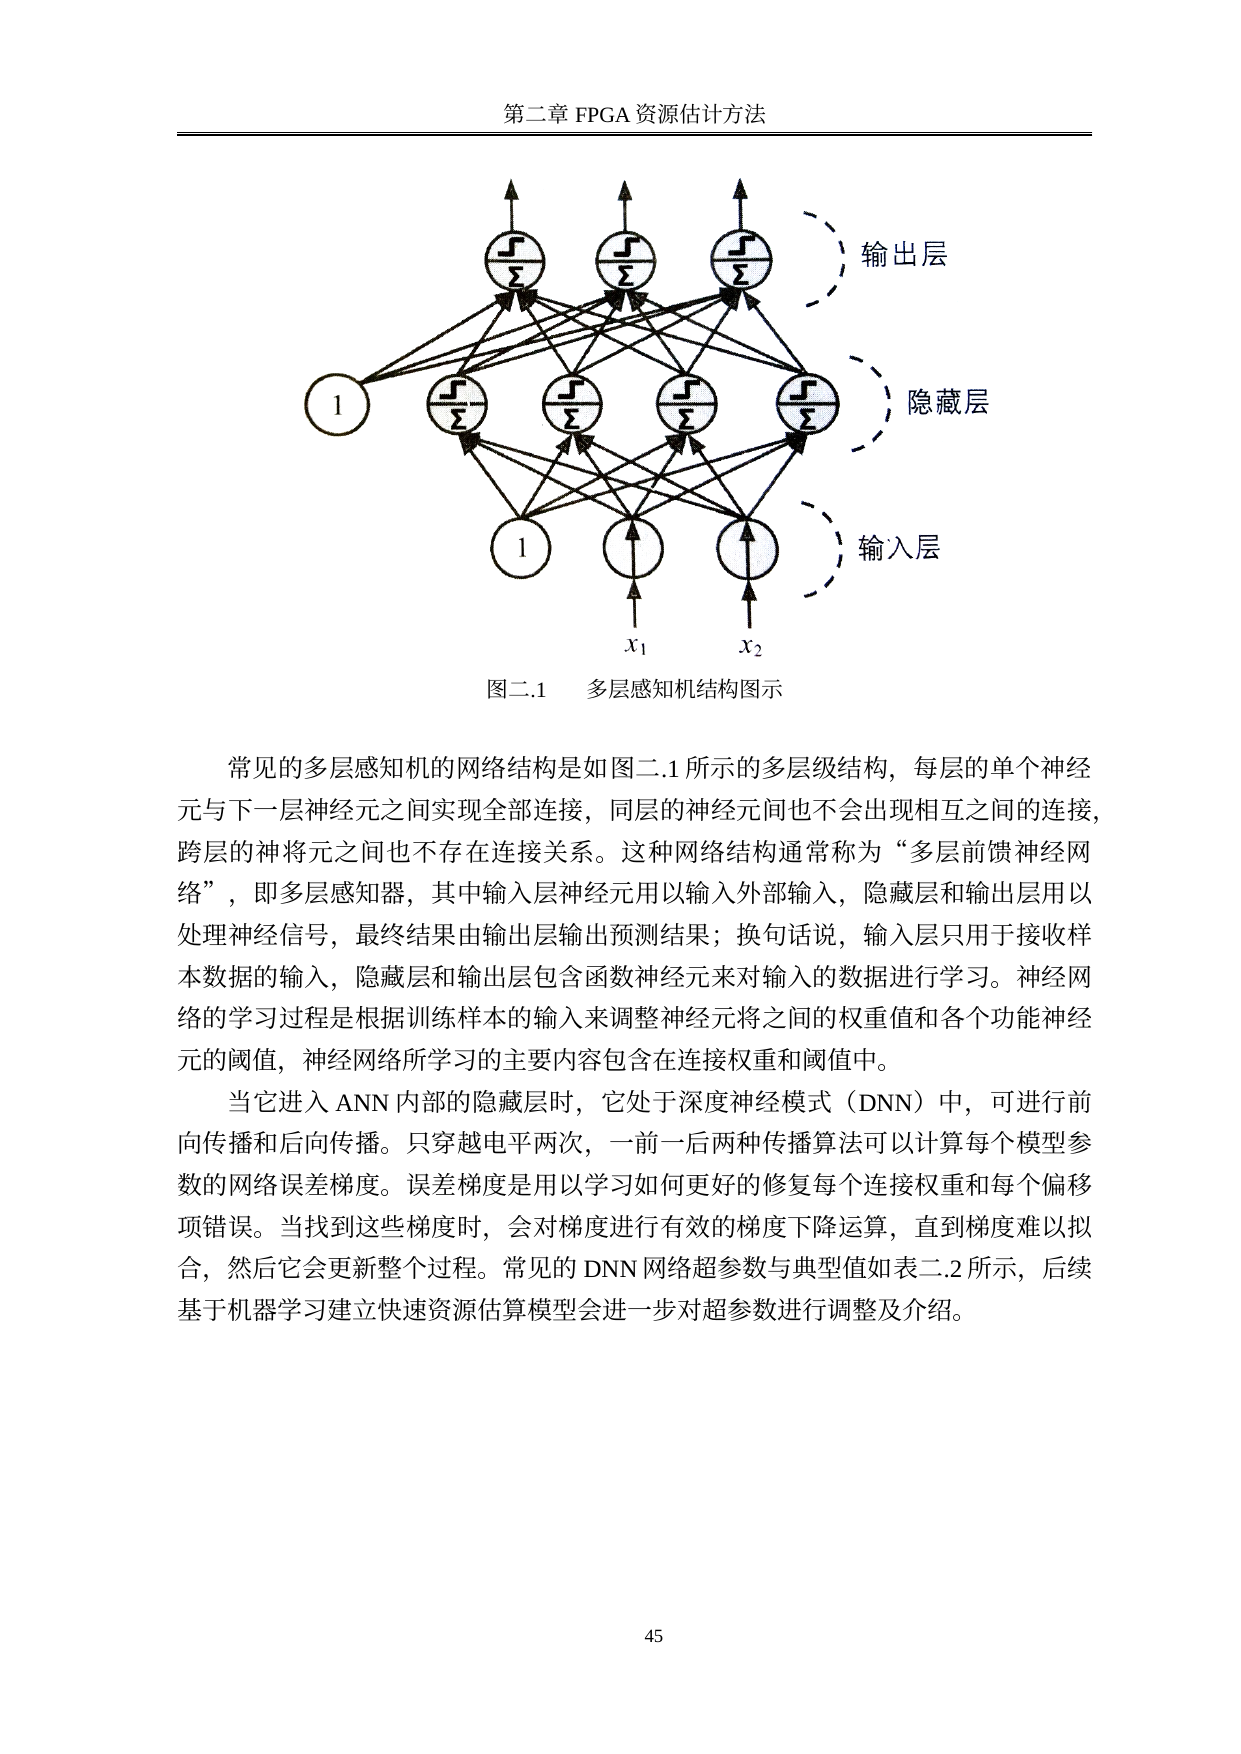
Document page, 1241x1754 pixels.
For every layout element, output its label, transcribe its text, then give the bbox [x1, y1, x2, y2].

picture [304, 177, 991, 660]
text 常见的多层感知机的网络结构是如图2.27所示的多层级结构，每层的单个神经元与下一层神经元之间实现全部连接，同层的神经元间也不会出现相互之间的连接，跨层的神将元之间也不存在连接关系。这种网络结构通常称为“多层前馈神经网络”，即多层感知器，其中输入层神经元用以输入外部输入，隐藏层和输出层用以处理神经信号，最终结果由输出层输出预测结果；换句话说，输入层只用于接收样本数据的输入，隐藏层和输出层包含函数神经元来对输入的数据进行学习。神经网络的学习过程是根据训练样本的输入来调整神经元将之间的权重值和各个功能神经元的阈值，神经网络所学习的主要内容包含在连接权重和阈值中。 [177, 744, 1092, 1078]
text 多层感知机结构图示 [177, 672, 1092, 703]
text 当它进入ANN内部的隐藏层时，它处于深度神经模式（DNN）中，可进行前向传播和后向传播。只穿越电平两次，一前一后两种传播算法可以计算每个模型参数的网络误差梯度。误差梯度是用以学习如何更好的修复每个连接权重和每个偏移项错误。当找到这些梯度时，会对梯度进行有效的梯度下降运算，直到梯度难以拟合，然后它会更新整个过程。常见的DNN网络超参数与典型值如表2.1所示，后续基于机器学习建立快速资源估算模型会进一步对超参数进行调整及介绍。 [177, 1078, 1092, 1328]
